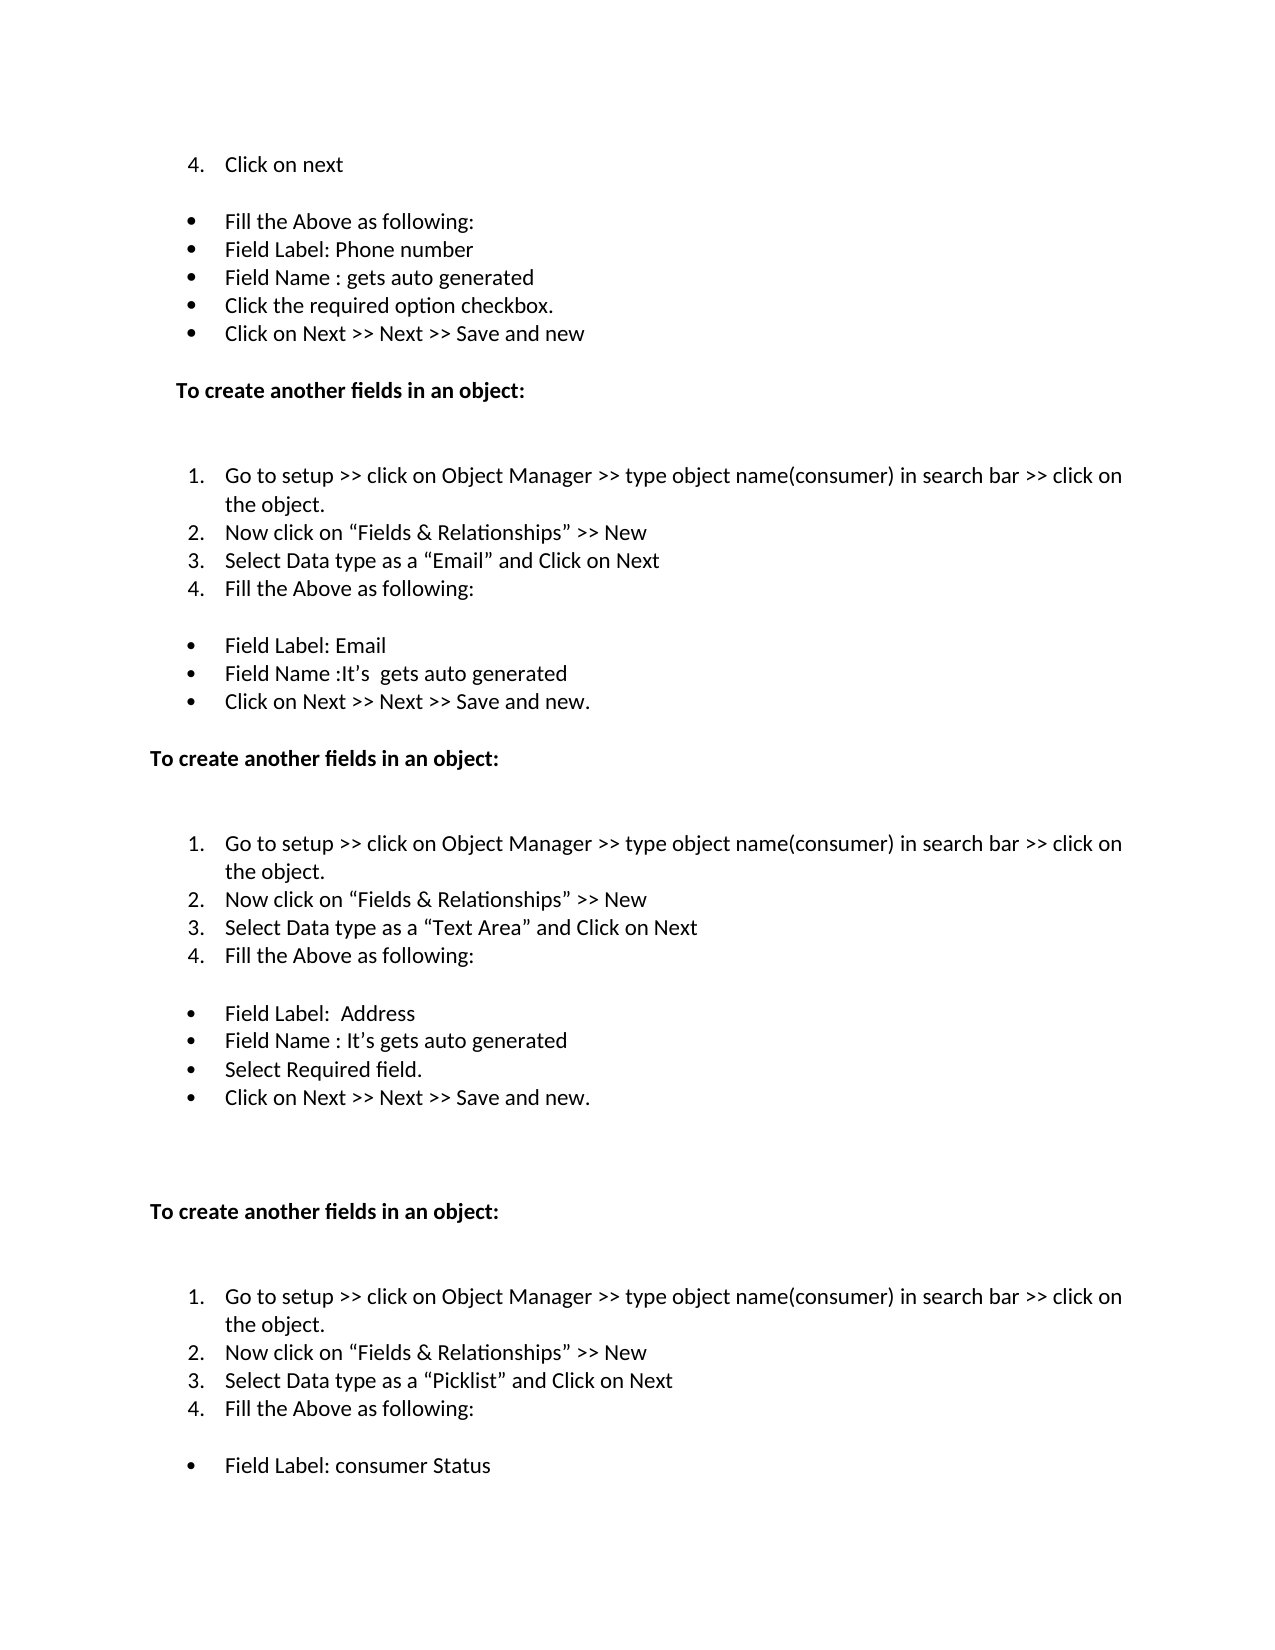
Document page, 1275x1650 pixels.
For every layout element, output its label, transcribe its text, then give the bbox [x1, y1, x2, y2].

list Now click on “Fields & Relationships” >> New [187, 1338, 1125, 1366]
text To create another fields in an object: [150, 744, 1125, 800]
list Field Name : gets auto generated [187, 263, 1125, 291]
list Now click on “Fields & Relationships” >> New [187, 885, 1125, 913]
list Select Required field. [187, 1055, 1125, 1083]
text To create another fields in an object: [150, 376, 1125, 432]
list Go to setup >> click on Object Manager >> type object name(consumer) in search bar >> click on the object. [187, 462, 1125, 518]
list Click on Next >> Next >> Save and new [187, 319, 1125, 347]
list Click on next [187, 150, 1125, 178]
list Field Label: Phone number [187, 235, 1125, 263]
list Go to setup >> click on Object Manager >> type object name(consumer) in search bar >> click on the object. [187, 829, 1125, 885]
list Click the required option checkbox. [187, 291, 1125, 319]
text To create another fields in an object: [150, 1197, 1125, 1253]
list Field Name : It’s gets auto generated [187, 1027, 1125, 1055]
list Field Label: Address [187, 999, 1125, 1027]
list Click on Next >> Next >> Save and new. [187, 1083, 1125, 1111]
list Select Data type as a “Picklist” and Click on Next [187, 1366, 1125, 1394]
list Select Data type as a “Text Area” and Click on Next [187, 913, 1125, 941]
list Now click on “Fields & Relationships” >> New [187, 518, 1125, 546]
list Field Label: consumer Status [187, 1452, 1125, 1479]
list Field Name :It’s gets auto generated [187, 659, 1125, 687]
list Fill the Above as following: [187, 1394, 1125, 1422]
list Click on Next >> Next >> Save and new. [187, 687, 1125, 715]
list Go to setup >> click on Object Manager >> type object name(consumer) in search bar >> click on the object. [187, 1282, 1125, 1338]
list Fill the Above as following: [187, 574, 1125, 602]
list Select Data type as a “Email” and Click on Next [187, 546, 1125, 574]
list Fill the Above as following: [187, 941, 1125, 969]
list Field Label: Email [187, 631, 1125, 659]
list Fill the Above as following: [187, 207, 1125, 235]
